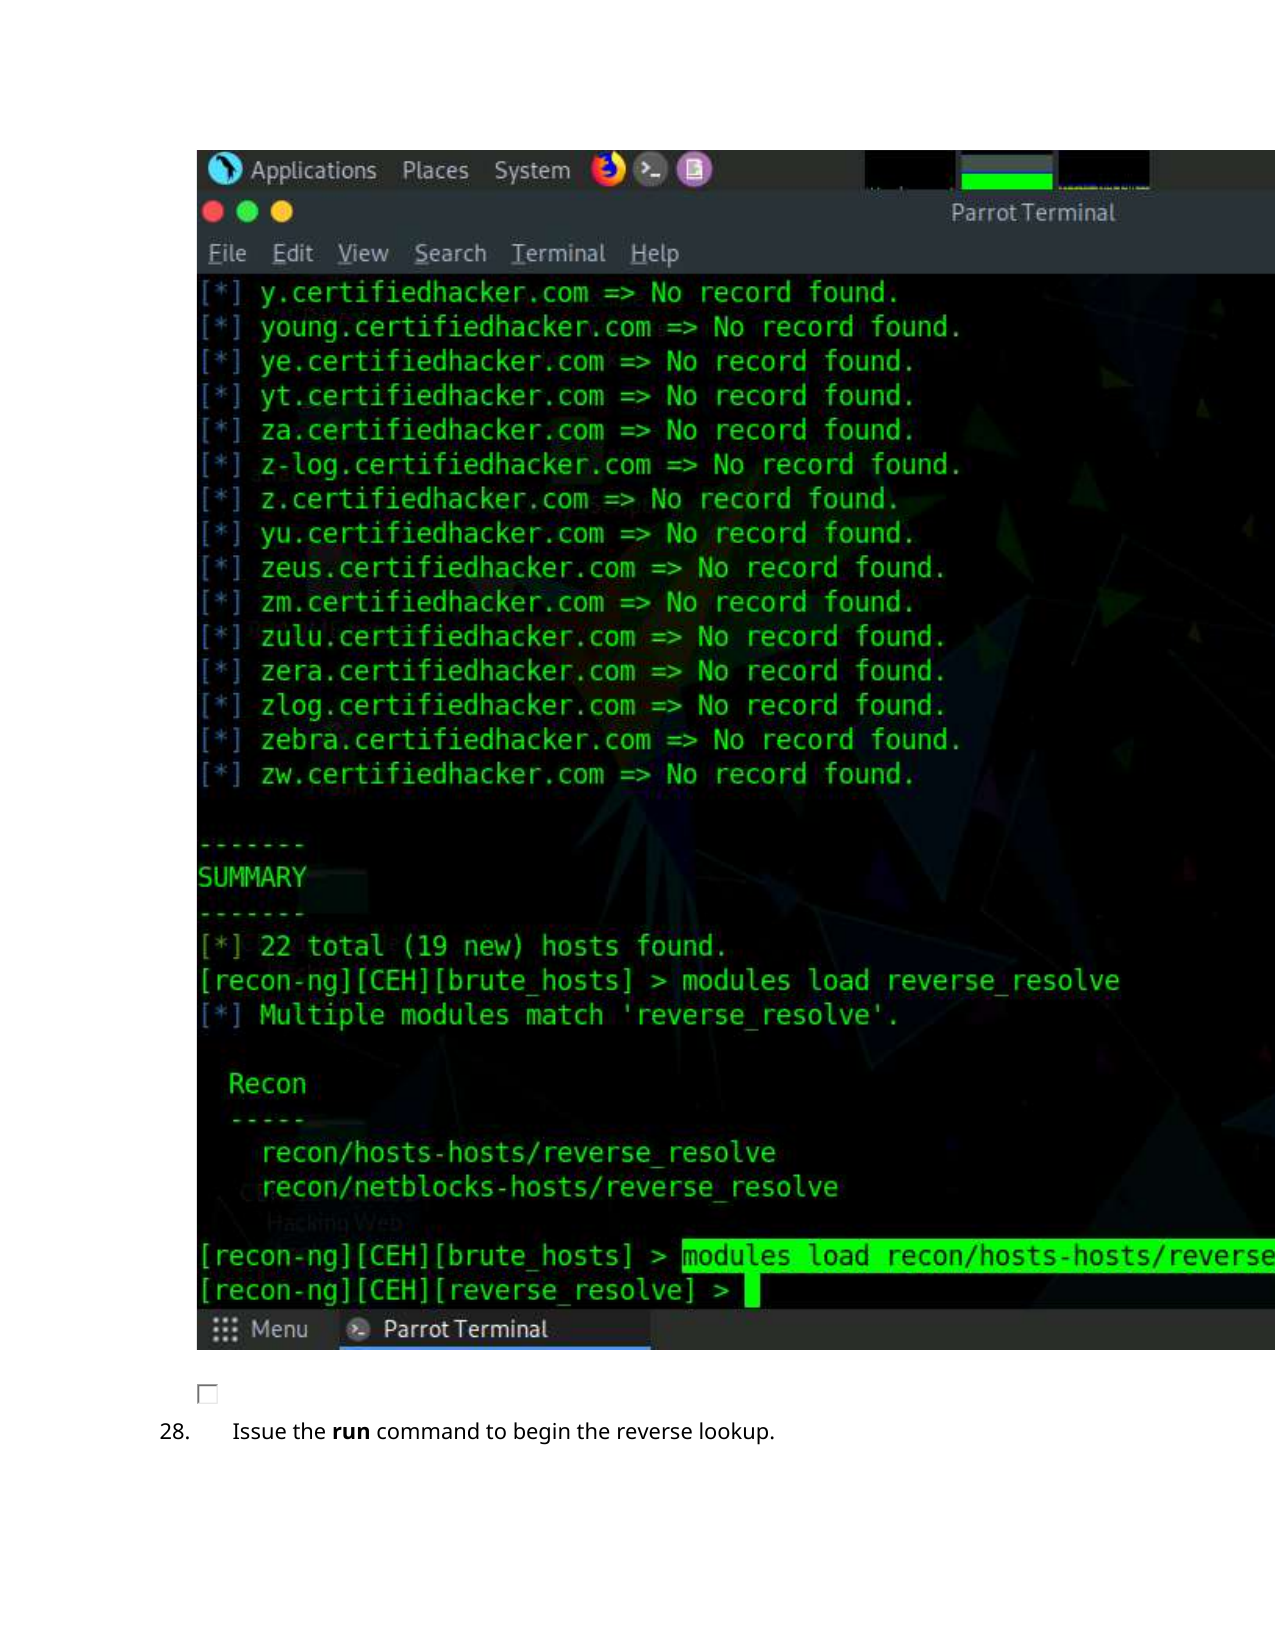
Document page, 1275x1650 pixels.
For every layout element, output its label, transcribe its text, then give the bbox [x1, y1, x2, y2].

picture [196, 150, 1275, 1350]
list Issue the run command to begin the reverse lookup. [159, 1379, 1125, 1446]
